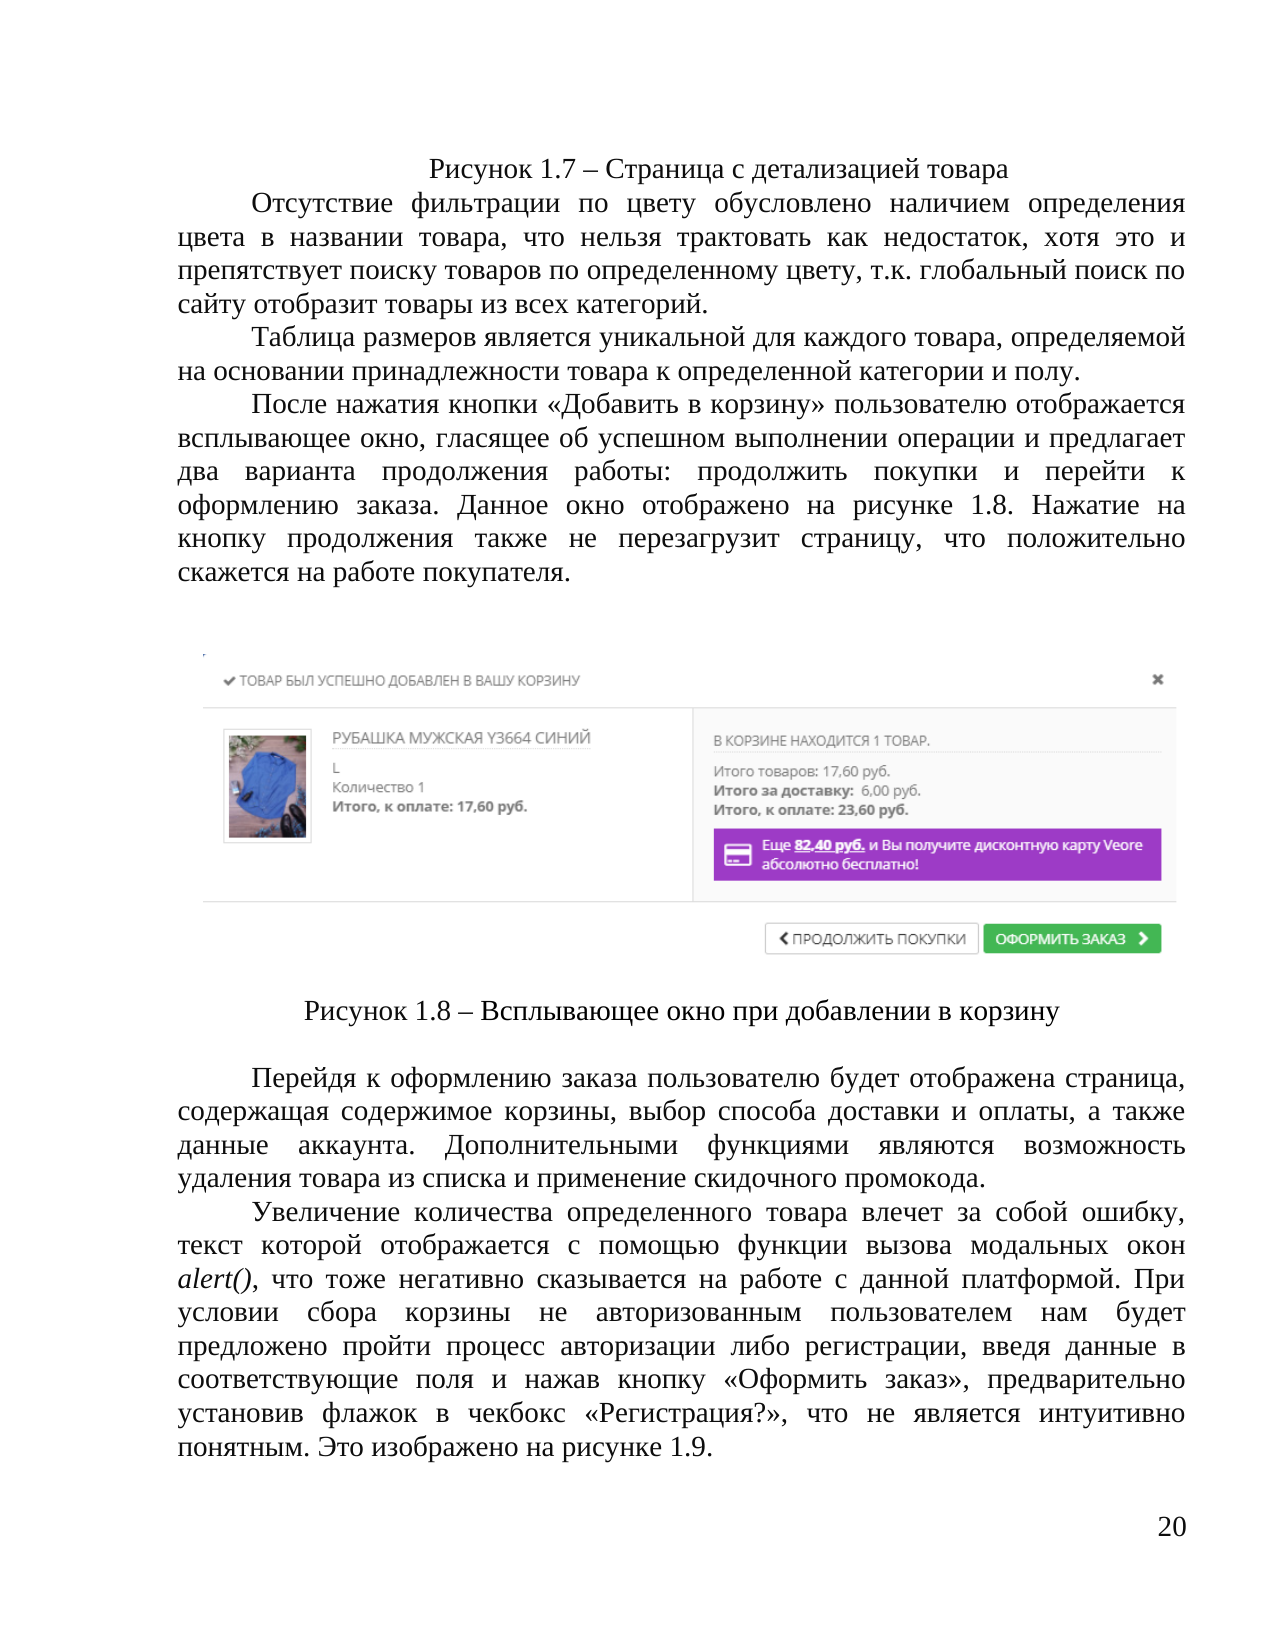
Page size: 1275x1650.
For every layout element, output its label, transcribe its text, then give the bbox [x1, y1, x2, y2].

text Перейдя к оформлению заказа пользователю будет отображена страница, содержащая содержимое корзины, выбор способа доставки и оплаты, а также данные аккаунта. Дополнительными функциями являются возможность удаления товара из списка и применение скидочного промокода. [177, 1060, 1186, 1194]
text Отсутствие фильтрации по цвету обусловлено наличием определения цвета в названии товара, что нельзя трактовать как недостаток, хотя это и препятствует поиску товаров по определенному цвету, т.к. глобальный поиск по сайту отобразит товары из всех категорий. [177, 185, 1186, 319]
text Рисунок 1.7 – Страница с детализацией товара [177, 152, 1186, 185]
text После нажатия кнопки «Добавить в корзину» пользователю отображается всплывающее окно, гласящее об успешном выполнении операции и предлагает два варианта продолжения работы: продолжить покупки и перейти к оформлению заказа. Данное окно отображено на рисунке 1.8. Нажатие на кнопку продолжения также не перезагрузит страницу, что положительно скажется на работе покупателя. [177, 386, 1186, 588]
picture [203, 654, 1177, 960]
text Таблица размеров является уникальной для каждого товара, определяемой на основании принадлежности товара к определенной категории и полу. [177, 319, 1186, 386]
text Увеличение количества определенного товара влечет за собой ошибку, текст которой отображается с помощью функции вызова модальных окон alert(), что тоже негативно сказывается на работе с данной платформой. При условии сбора корзины не авторизованным пользователем нам будет предложено пройти процесс авторизации либо регистрации, введя данные в соответствующие поля и нажав кнопку «Оформить заказ», предварительно установив флажок в чекбокс «Регистрация?», что не является интуитивно понятным. Это изображено на рисунке 1.9. [177, 1194, 1186, 1462]
text Рисунок 1.8 – Всплывающее окно при добавлении в корзину [177, 993, 1186, 1026]
